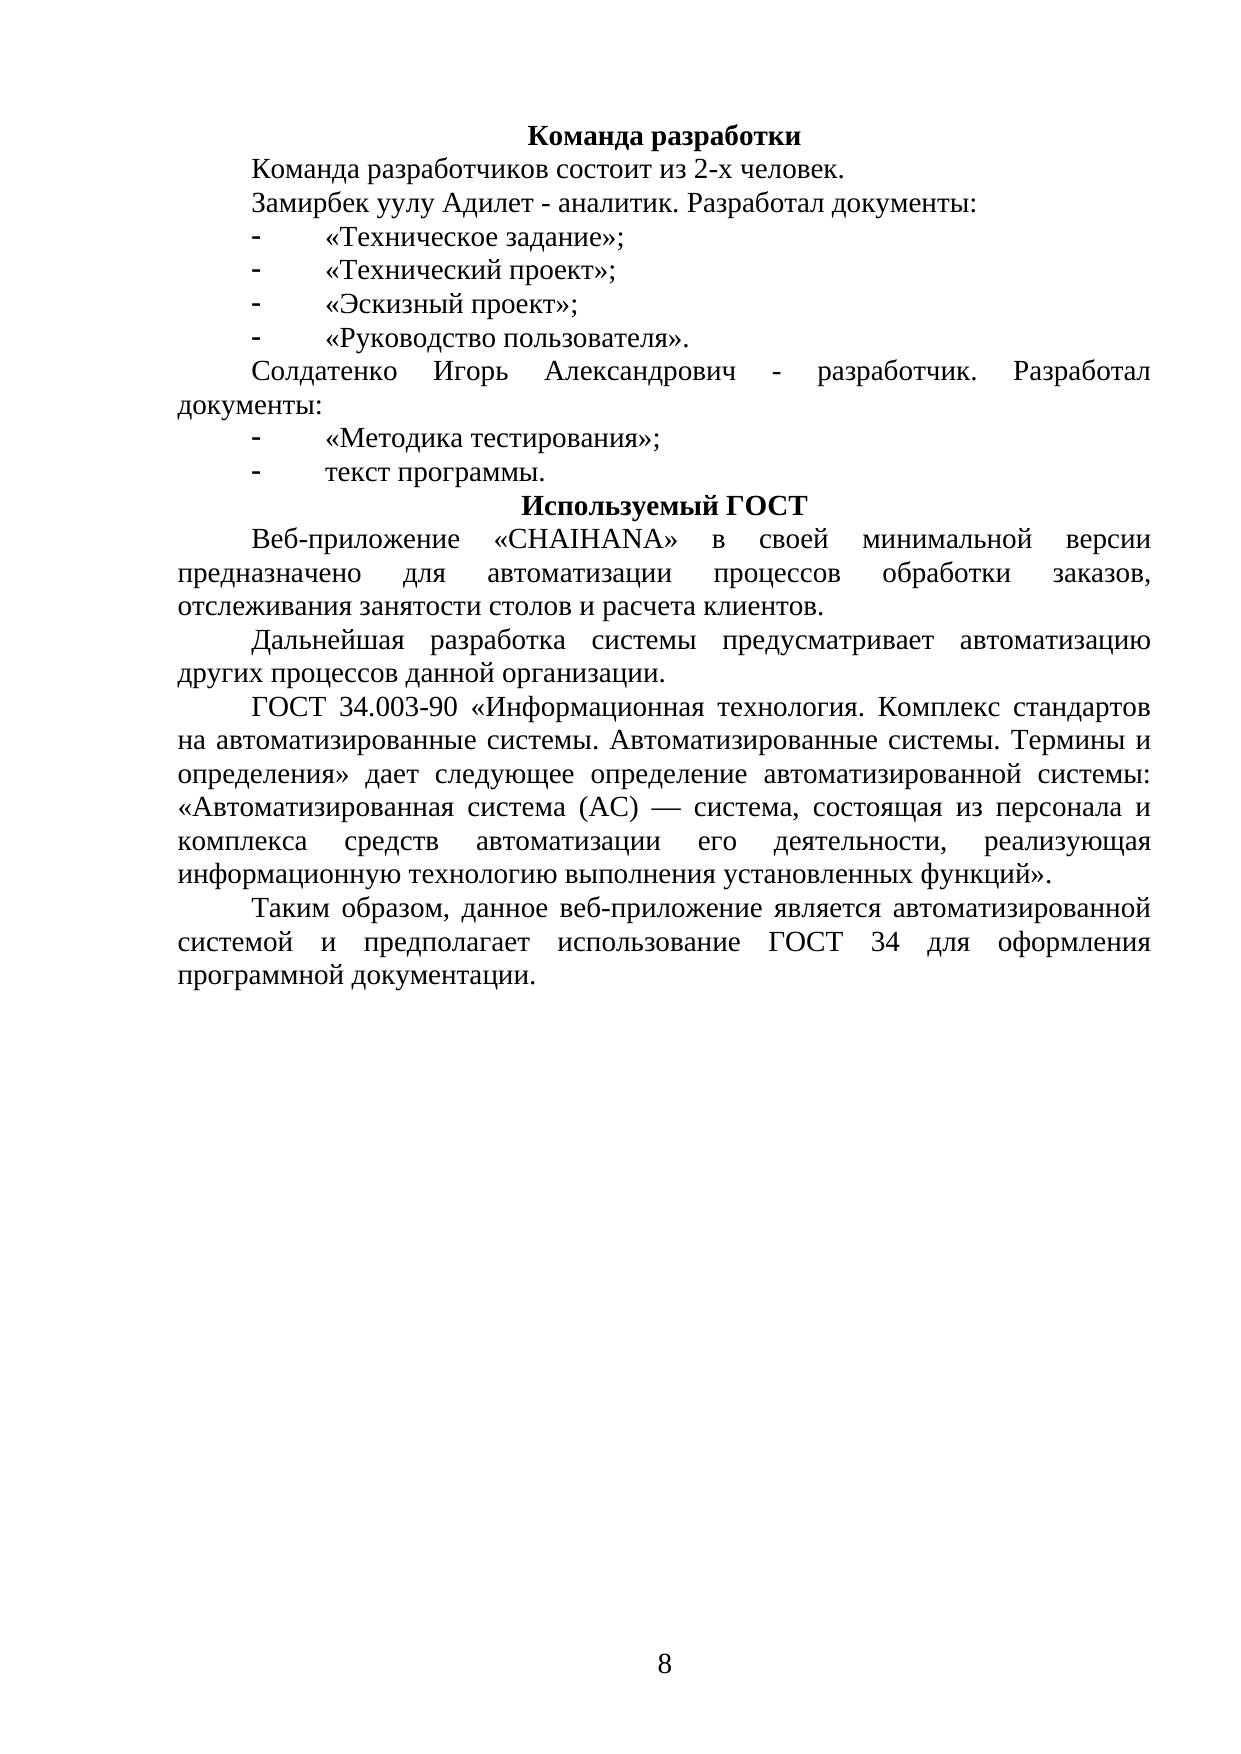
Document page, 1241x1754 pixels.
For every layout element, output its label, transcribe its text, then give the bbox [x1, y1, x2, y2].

list «Технический проект»; [177, 252, 1152, 286]
list текст программы. [177, 454, 1152, 488]
list «Руководство пользователя». [177, 320, 1152, 353]
subtitle Используемый ГОСТ [177, 488, 1152, 521]
text ГОСТ 34.003-90 «Информационная технология. Комплекс стандартов на автоматизированные системы. Автоматизированные системы. Термины и определения» дает следующее определение автоматизированной системы: «Автоматизированная система (АС) — система, состоящая из персонала и комплекса средств автоматизации его деятельности, реализующая информационную технологию выполнения установленных функций». [177, 689, 1152, 890]
text Солдатенко Игорь Александрович - разработчик. Разработал документы: [177, 353, 1152, 420]
text Замирбек уулу Адилет - аналитик. Разработал документы: [177, 185, 1152, 219]
text Команда разработчиков состоит из 2-х человек. [177, 152, 1152, 185]
text Таким образом, данное веб-приложение является автоматизированной системой и предполагает использование ГОСТ 34 для оформления программной документации. [177, 890, 1152, 991]
list «Техническое задание»; [177, 219, 1152, 252]
text Дальнейшая разработка системы предусматривает автоматизацию других процессов данной организации. [177, 622, 1152, 689]
text Веб-приложение «СHAIHANA» в своей минимальной версии предназначено для автоматизации процессов обработки заказов, отслеживания занятости столов и расчета клиентов. [177, 521, 1152, 622]
list «Эскизный проект»; [177, 286, 1152, 320]
subtitle Команда разработки [177, 118, 1152, 152]
list «Методика тестирования»; [177, 420, 1152, 454]
